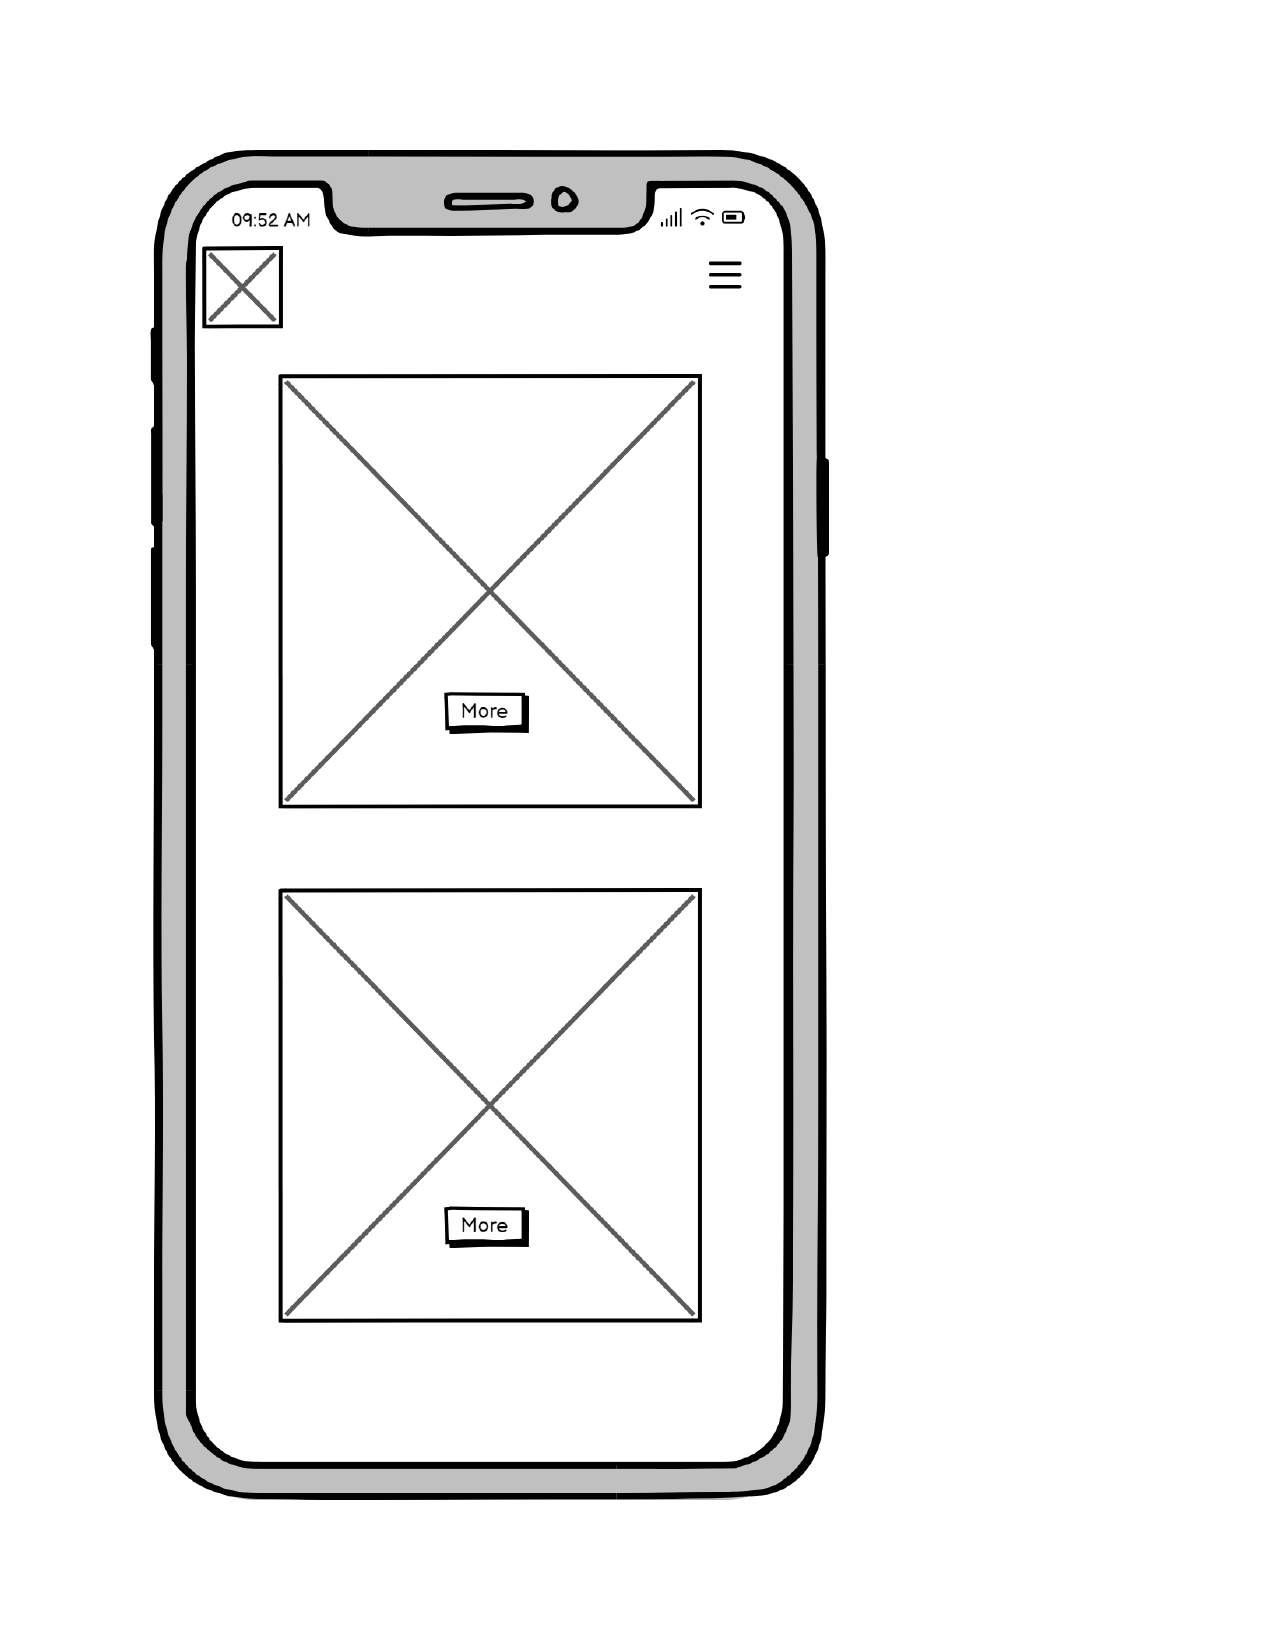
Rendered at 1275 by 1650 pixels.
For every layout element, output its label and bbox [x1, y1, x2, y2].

picture [150, 150, 829, 1500]
